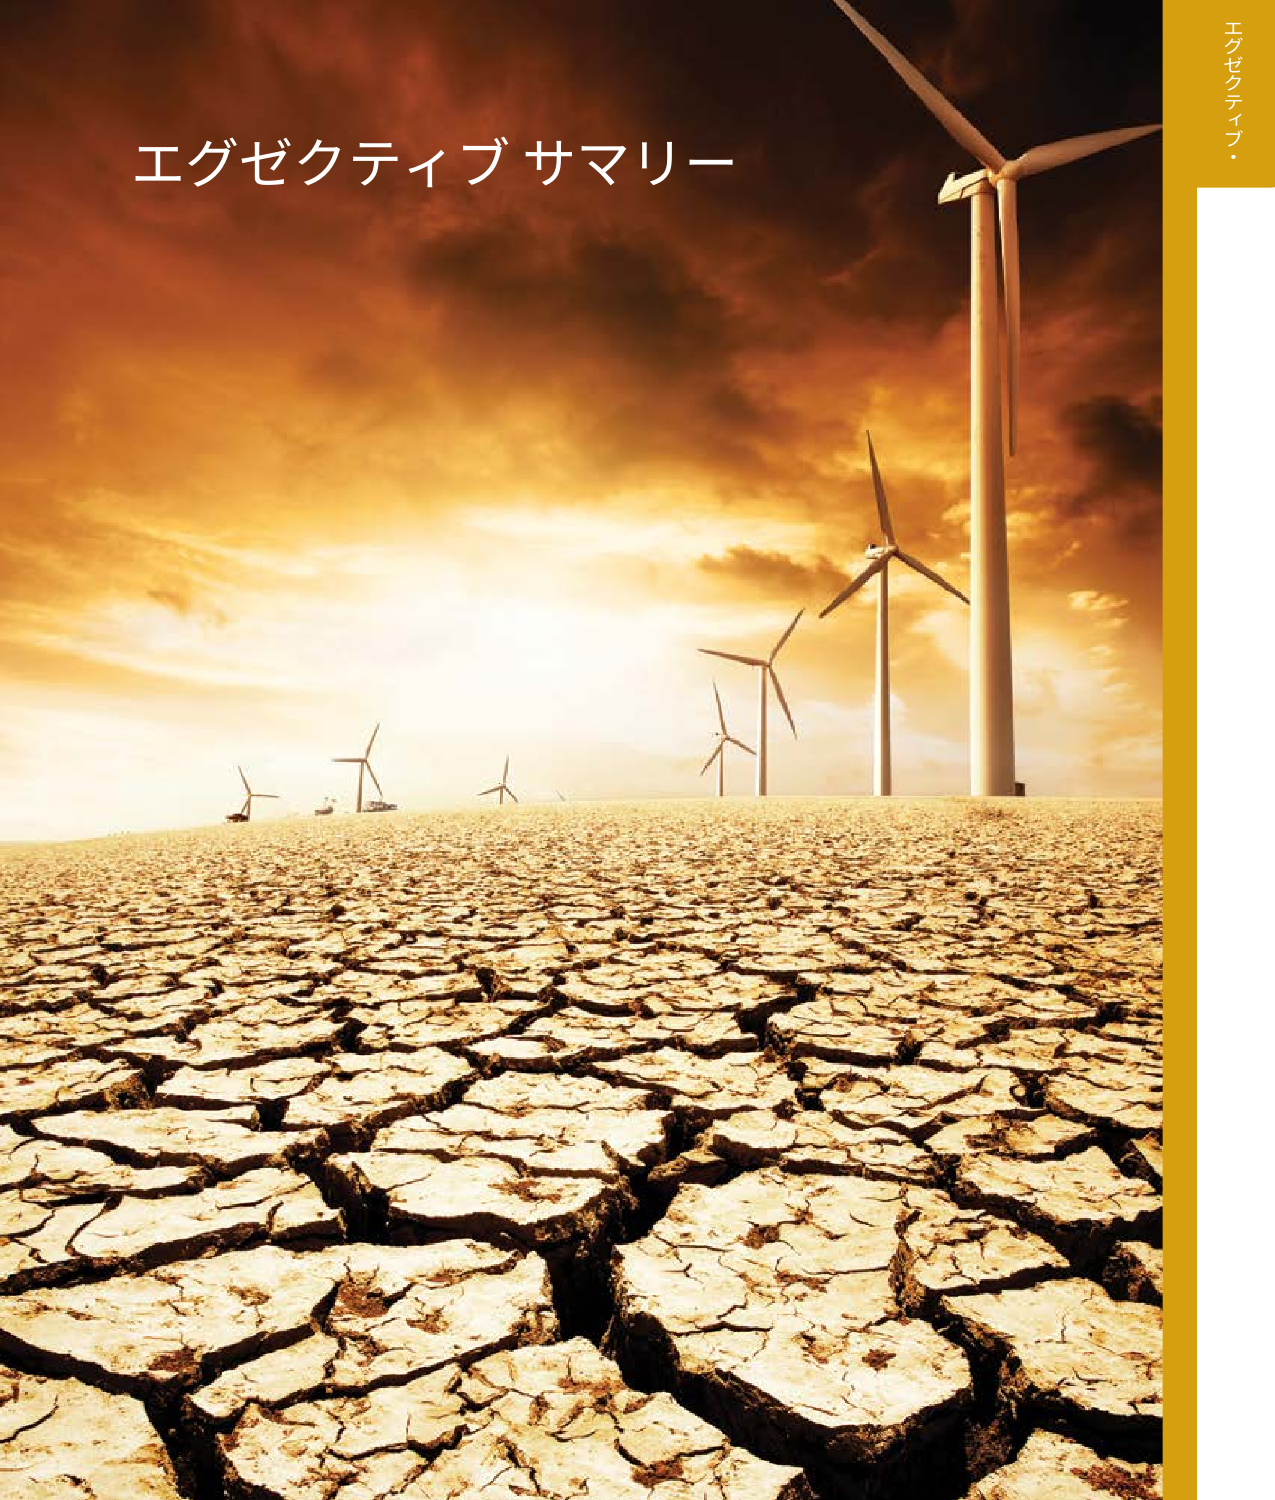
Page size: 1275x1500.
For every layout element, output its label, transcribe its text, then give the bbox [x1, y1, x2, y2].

picture [0, 0, 1162, 1500]
subtitle エグゼクティブ サマリー [131, 121, 1087, 199]
